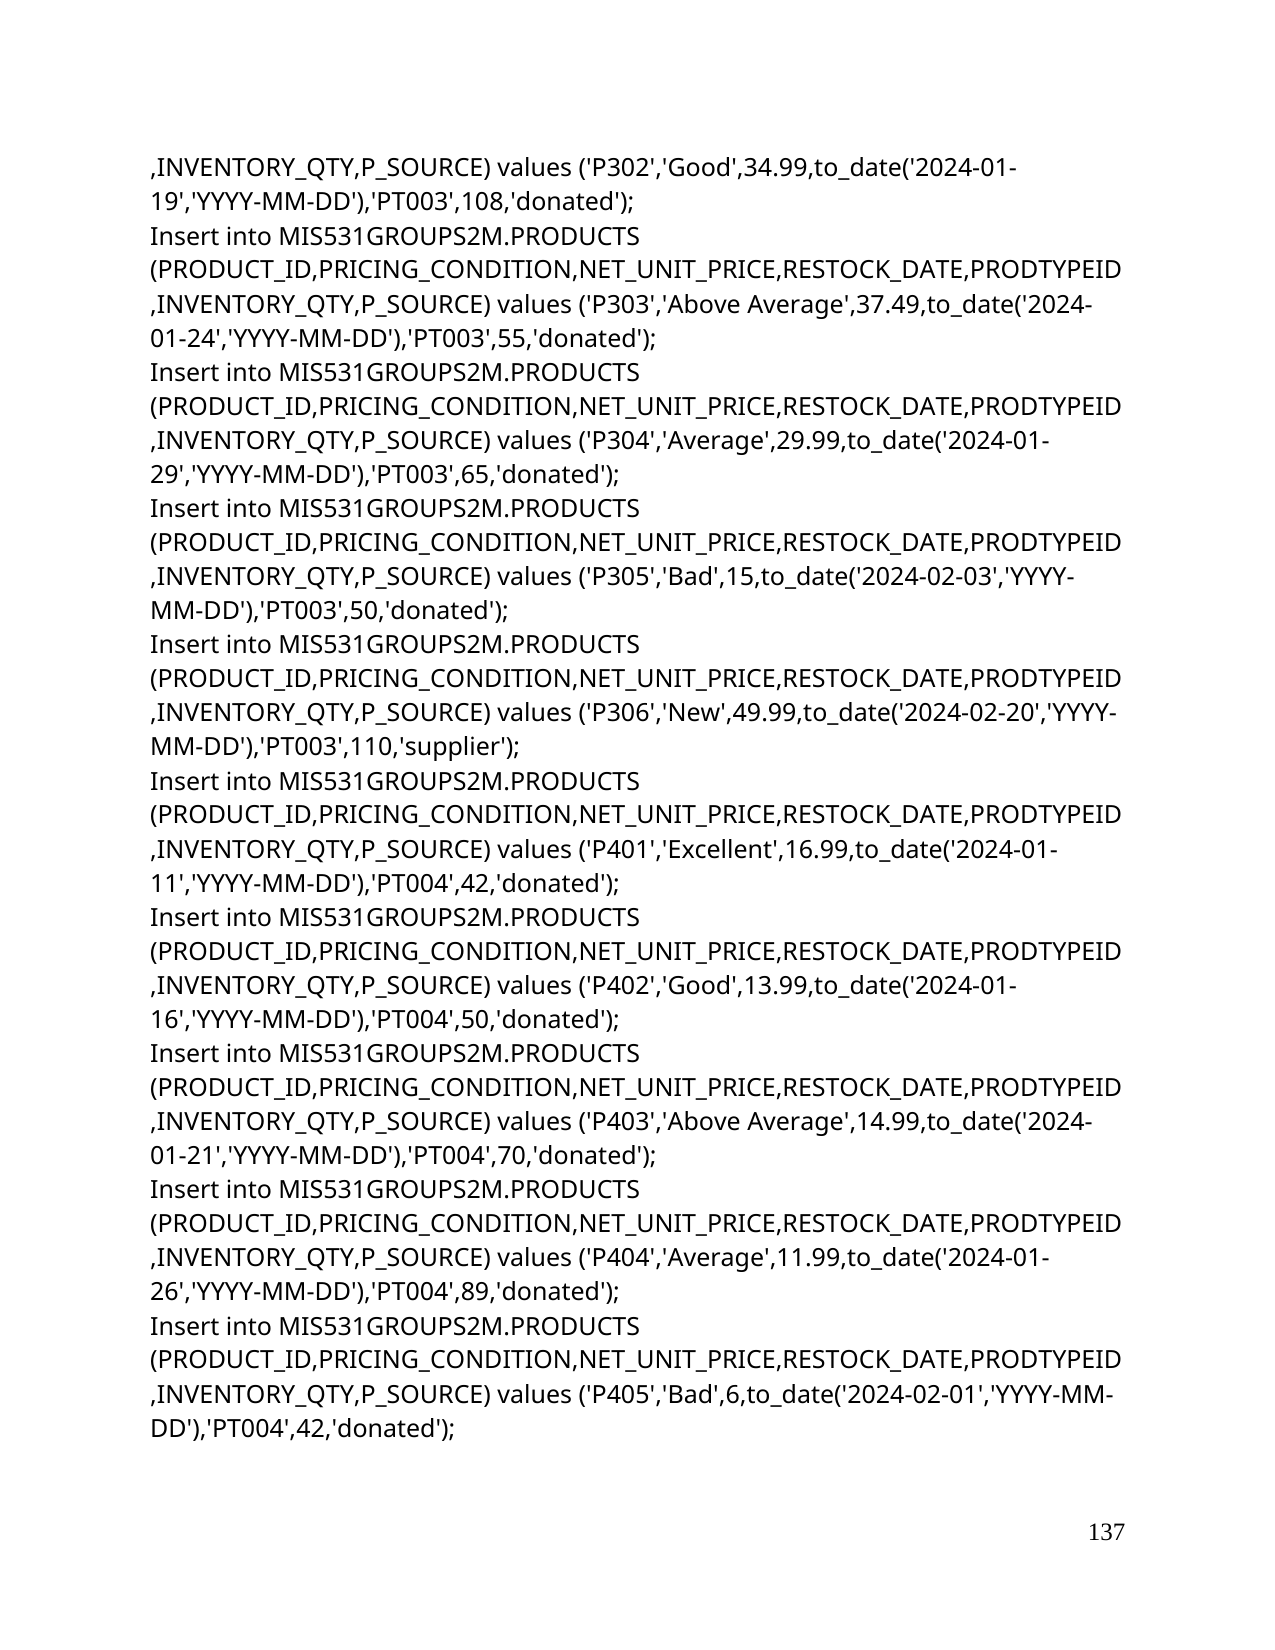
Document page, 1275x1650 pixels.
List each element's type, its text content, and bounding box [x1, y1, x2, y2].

text Insert into MIS531GROUPS2M.PRODUCTS (PRODUCT_ID,PRICING_CONDITION,NET_UNIT_PRICE,RESTOCK_DATE,PRODTYPEID,INVENTORY_QTY,P_SOURCE) values ('P401','Excellent',16.99,to_date('2024-01-11','YYYY-MM-DD'),'PT004',42,'donated'); [150, 763, 1125, 899]
text Insert into MIS531GROUPS2M.PRODUCTS (PRODUCT_ID,PRICING_CONDITION,NET_UNIT_PRICE,RESTOCK_DATE,PRODTYPEID,INVENTORY_QTY,P_SOURCE) values ('P303','Above Average',37.49,to_date('2024-01-24','YYYY-MM-DD'),'PT003',55,'donated'); [150, 218, 1125, 354]
text Insert into MIS531GROUPS2M.PRODUCTS (PRODUCT_ID,PRICING_CONDITION,NET_UNIT_PRICE,RESTOCK_DATE,PRODTYPEID,INVENTORY_QTY,P_SOURCE) values ('P402','Good',13.99,to_date('2024-01-16','YYYY-MM-DD'),'PT004',50,'donated'); [150, 899, 1125, 1036]
text Insert into MIS531GROUPS2M.PRODUCTS (PRODUCT_ID,PRICING_CONDITION,NET_UNIT_PRICE,RESTOCK_DATE,PRODTYPEID,INVENTORY_QTY,P_SOURCE) values ('P403','Above Average',14.99,to_date('2024-01-21','YYYY-MM-DD'),'PT004',70,'donated'); [150, 1036, 1125, 1172]
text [150, 150, 1125, 218]
text Insert into MIS531GROUPS2M.PRODUCTS (PRODUCT_ID,PRICING_CONDITION,NET_UNIT_PRICE,RESTOCK_DATE,PRODTYPEID,INVENTORY_QTY,P_SOURCE) values ('P305','Bad',15,to_date('2024-02-03','YYYY-MM-DD'),'PT003',50,'donated'); [150, 491, 1125, 627]
text Insert into MIS531GROUPS2M.PRODUCTS (PRODUCT_ID,PRICING_CONDITION,NET_UNIT_PRICE,RESTOCK_DATE,PRODTYPEID,INVENTORY_QTY,P_SOURCE) values ('P404','Average',11.99,to_date('2024-01-26','YYYY-MM-DD'),'PT004',89,'donated'); [150, 1172, 1125, 1308]
text Insert into MIS531GROUPS2M.PRODUCTS (PRODUCT_ID,PRICING_CONDITION,NET_UNIT_PRICE,RESTOCK_DATE,PRODTYPEID,INVENTORY_QTY,P_SOURCE) values ('P405','Bad',6,to_date('2024-02-01','YYYY-MM-DD'),'PT004',42,'donated'); [150, 1308, 1125, 1444]
text Insert into MIS531GROUPS2M.PRODUCTS (PRODUCT_ID,PRICING_CONDITION,NET_UNIT_PRICE,RESTOCK_DATE,PRODTYPEID,INVENTORY_QTY,P_SOURCE) values ('P306','New',49.99,to_date('2024-02-20','YYYY-MM-DD'),'PT003',110,'supplier'); [150, 627, 1125, 763]
text Insert into MIS531GROUPS2M.PRODUCTS (PRODUCT_ID,PRICING_CONDITION,NET_UNIT_PRICE,RESTOCK_DATE,PRODTYPEID,INVENTORY_QTY,P_SOURCE) values ('P304','Average',29.99,to_date('2024-01-29','YYYY-MM-DD'),'PT003',65,'donated'); [150, 354, 1125, 491]
